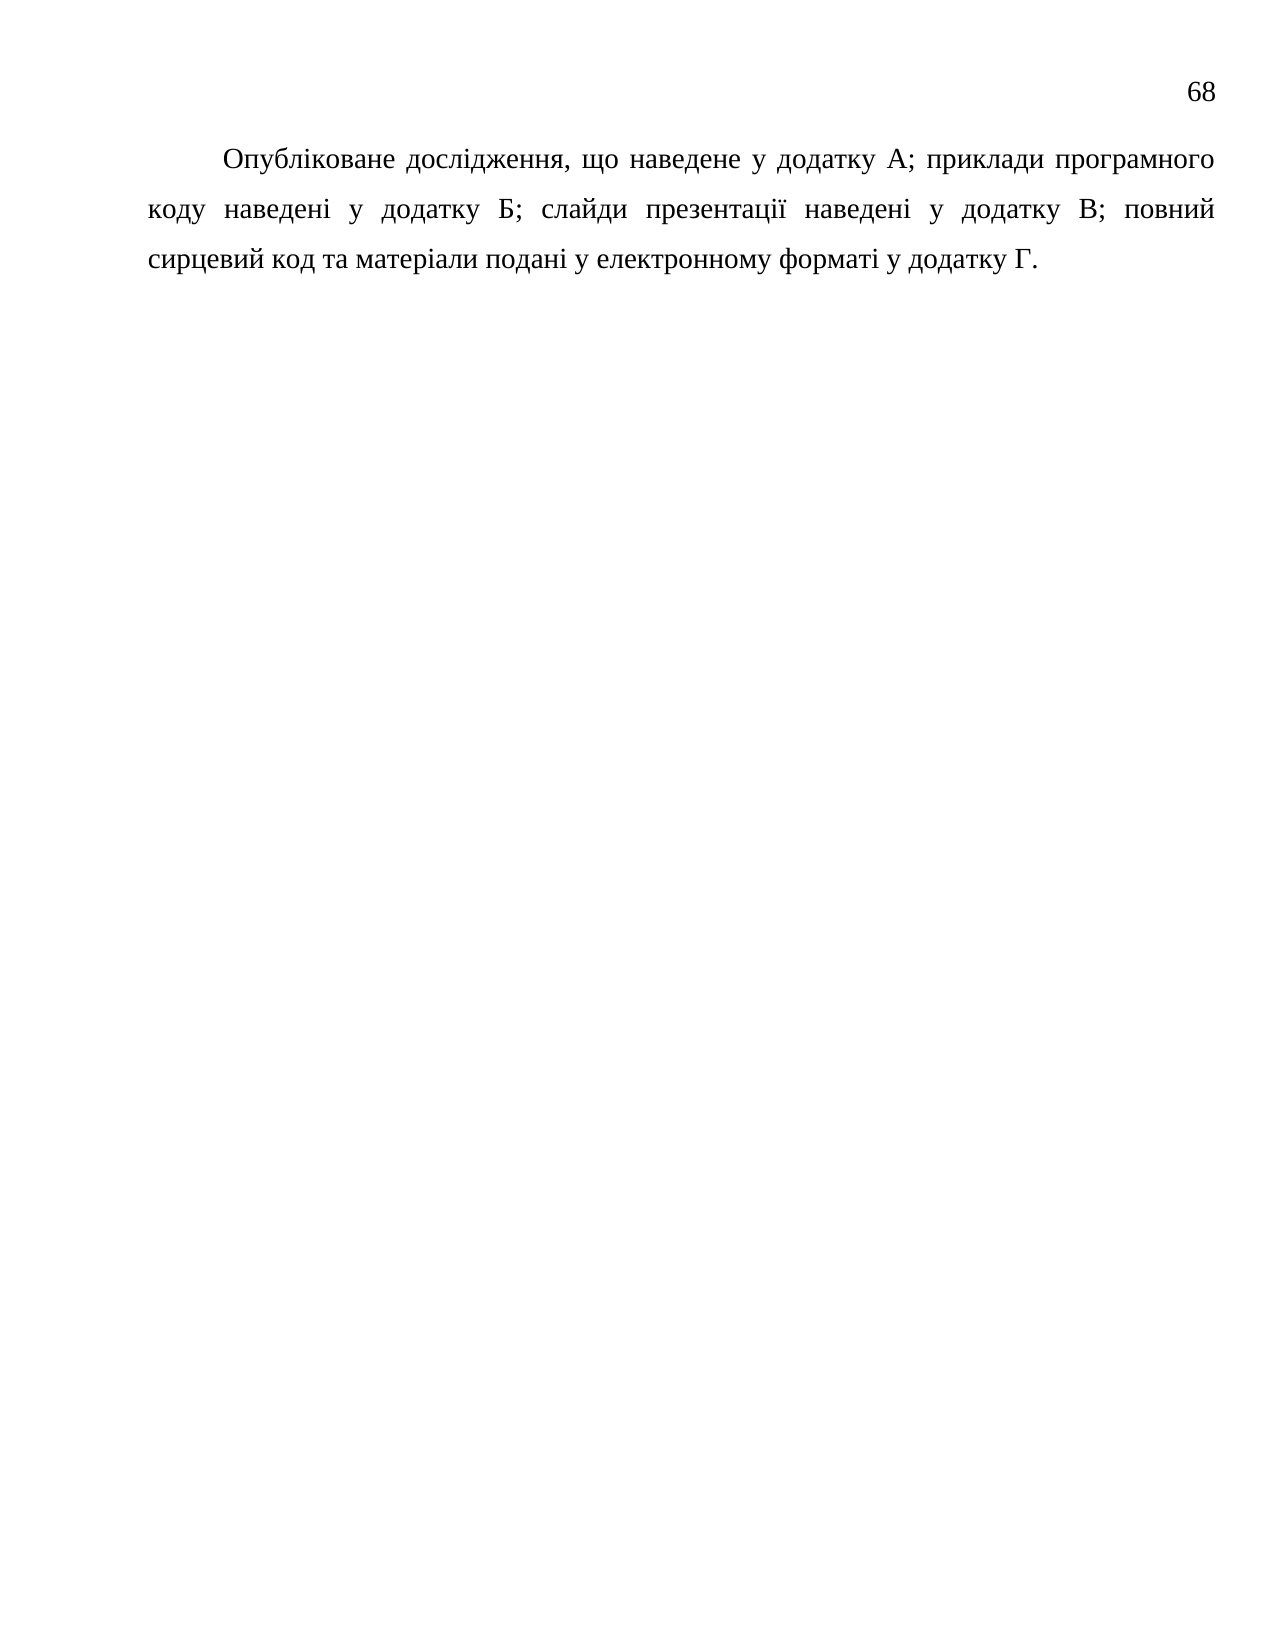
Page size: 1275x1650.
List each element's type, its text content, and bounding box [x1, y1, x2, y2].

text Опубліковане дослідження, що наведене у додатку А; приклади програмного коду наведені у додатку Б; слайди презентації наведені у додатку В; повний сирцевий код та матеріали подані у електронному форматі у додатку Г. [148, 141, 1216, 275]
